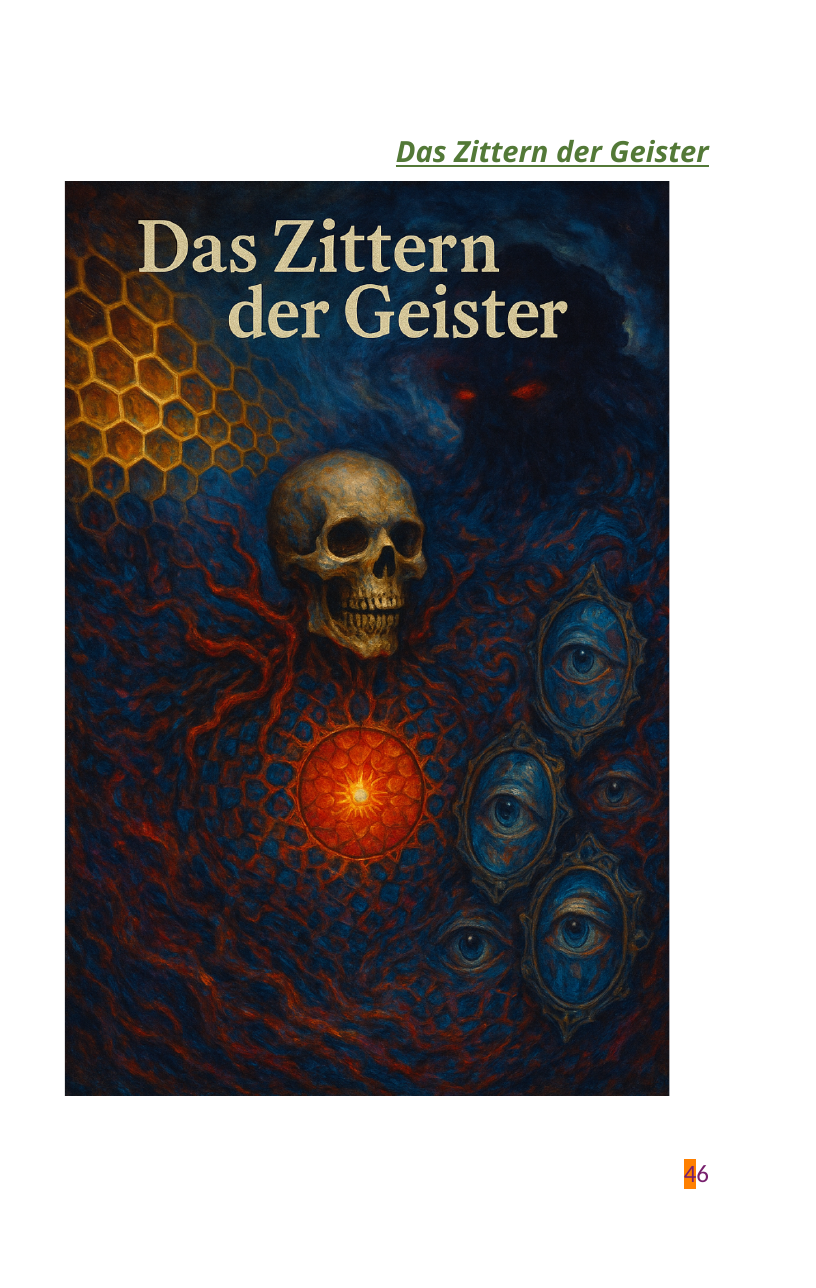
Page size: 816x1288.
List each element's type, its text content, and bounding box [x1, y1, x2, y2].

picture [63, 181, 669, 1094]
text Das Zittern der Geister [106, 132, 709, 171]
